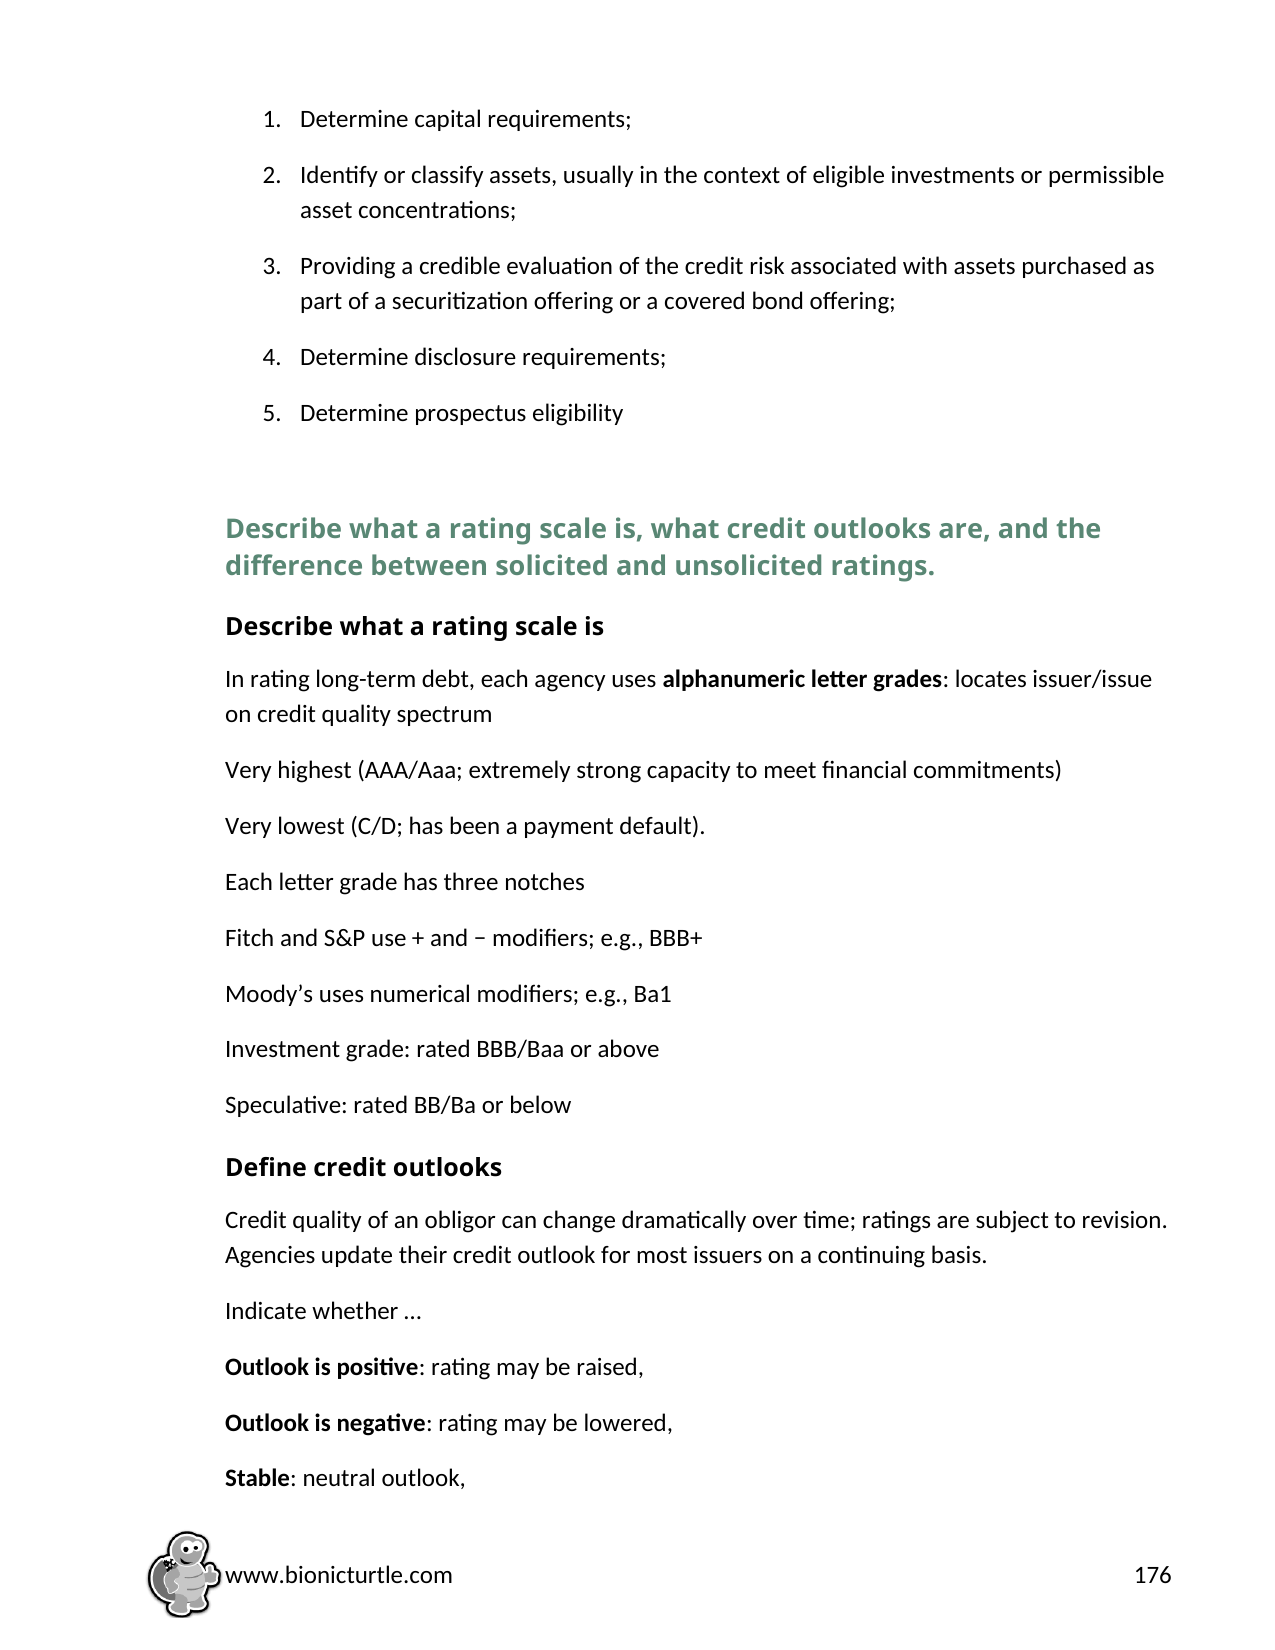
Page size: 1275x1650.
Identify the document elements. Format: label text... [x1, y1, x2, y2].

text Very lowest (C/D; has been a payment default). [225, 810, 1172, 841]
text Credit quality of an obligor can change dramatically over time; ratings are subject to revision. Agencies update their credit outlook for most issuers on a continuing basis. [225, 1204, 1172, 1270]
list Determine prospectus eligibility [262, 397, 1172, 427]
list Providing a credible evaluation of the credit risk associated with assets purchased as part of a securitization offering or a covered bond offering; [262, 250, 1172, 316]
text Moody’s uses numerical modifiers; e.g., Ba1 [225, 978, 1172, 1008]
subtitle Describe what a rating scale is [225, 609, 1172, 643]
text Speculative: rated BB/Ba or below [225, 1089, 1172, 1120]
list Determine disclosure requirements; [262, 341, 1172, 372]
subtitle Describe what a rating scale is, what credit outlooks are, and the difference between solicited and unsolicited ratings. [225, 510, 1172, 584]
text Fitch and S&P use + and − modifiers; e.g., BBB+ [225, 922, 1172, 952]
subtitle Define credit outlooks [225, 1149, 1172, 1183]
text Outlook is positive: rating may be raised, [225, 1351, 1172, 1381]
text Investment grade: rated BBB/Baa or above [225, 1033, 1172, 1064]
list Determine capital requirements; [262, 103, 1172, 134]
text Indicate whether … [225, 1295, 1172, 1326]
text Stable: neutral outlook, [225, 1463, 1172, 1493]
list Identify or classify assets, usually in the context of eligible investments or permissible asset concentrations; [262, 159, 1172, 225]
text Outlook is negative: rating may be lowered, [225, 1407, 1172, 1437]
text In rating long-term debt, each agency uses alphanumeric letter grades: locates issuer/issue on credit quality spectrum [225, 663, 1172, 729]
text Very highest (AAA/Aaa; extremely strong capacity to meet financial commitments) [225, 754, 1172, 785]
text Each letter grade has three notches [225, 866, 1172, 897]
